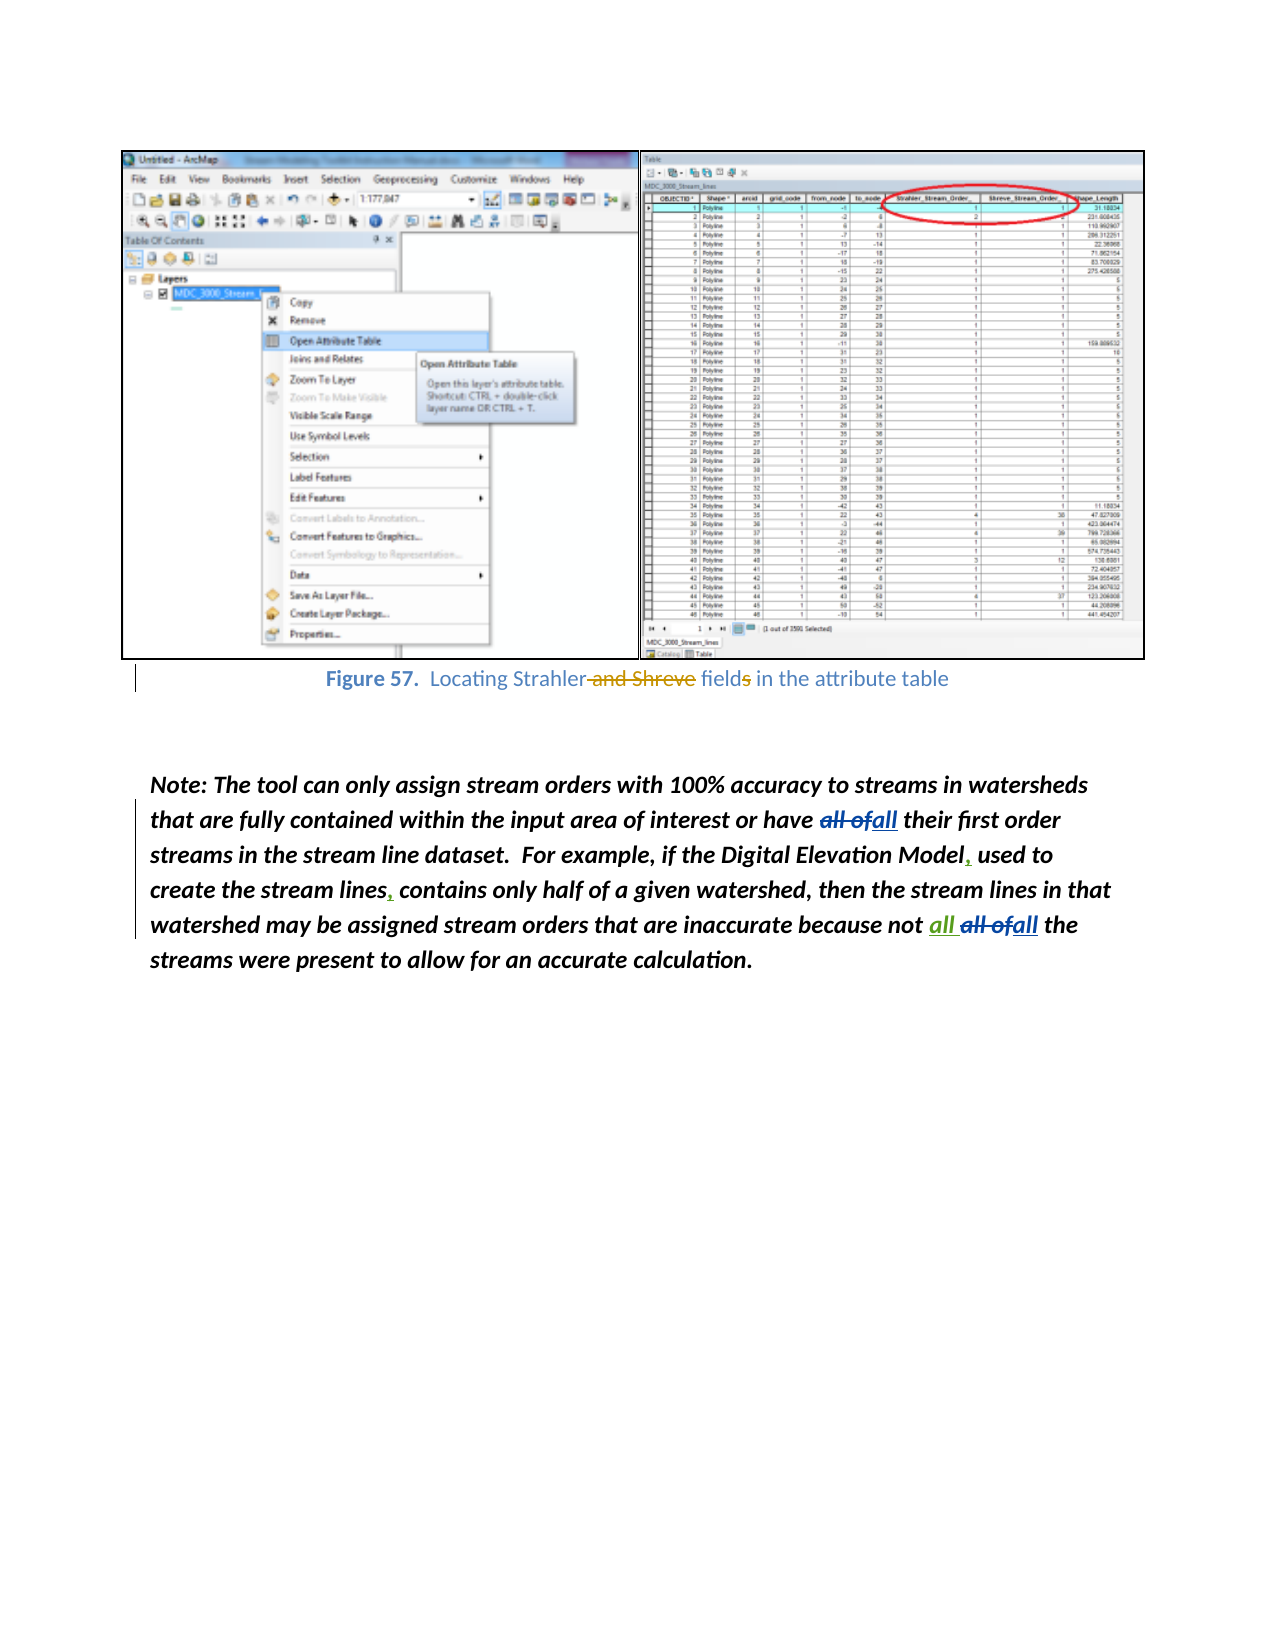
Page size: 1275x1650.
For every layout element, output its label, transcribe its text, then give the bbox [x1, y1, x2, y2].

picture [123, 152, 638, 658]
text Figure 57. Locating Strahler field in the attribute table [150, 664, 1125, 692]
subtitle Note: The tool can only assign stream orders with 100% accuracy to streams in watersheds that are fully contained within the input area of interest or have their first order streams in the stream line dataset. For example, if the Digital Elevation Model used to create the stream lines contains only half of a given watershed, then the stream lines in that watershed may be assigned stream orders that are inaccurate because not the streams were present to allow for an accurate calculation. [150, 769, 1125, 974]
picture [641, 152, 1143, 658]
